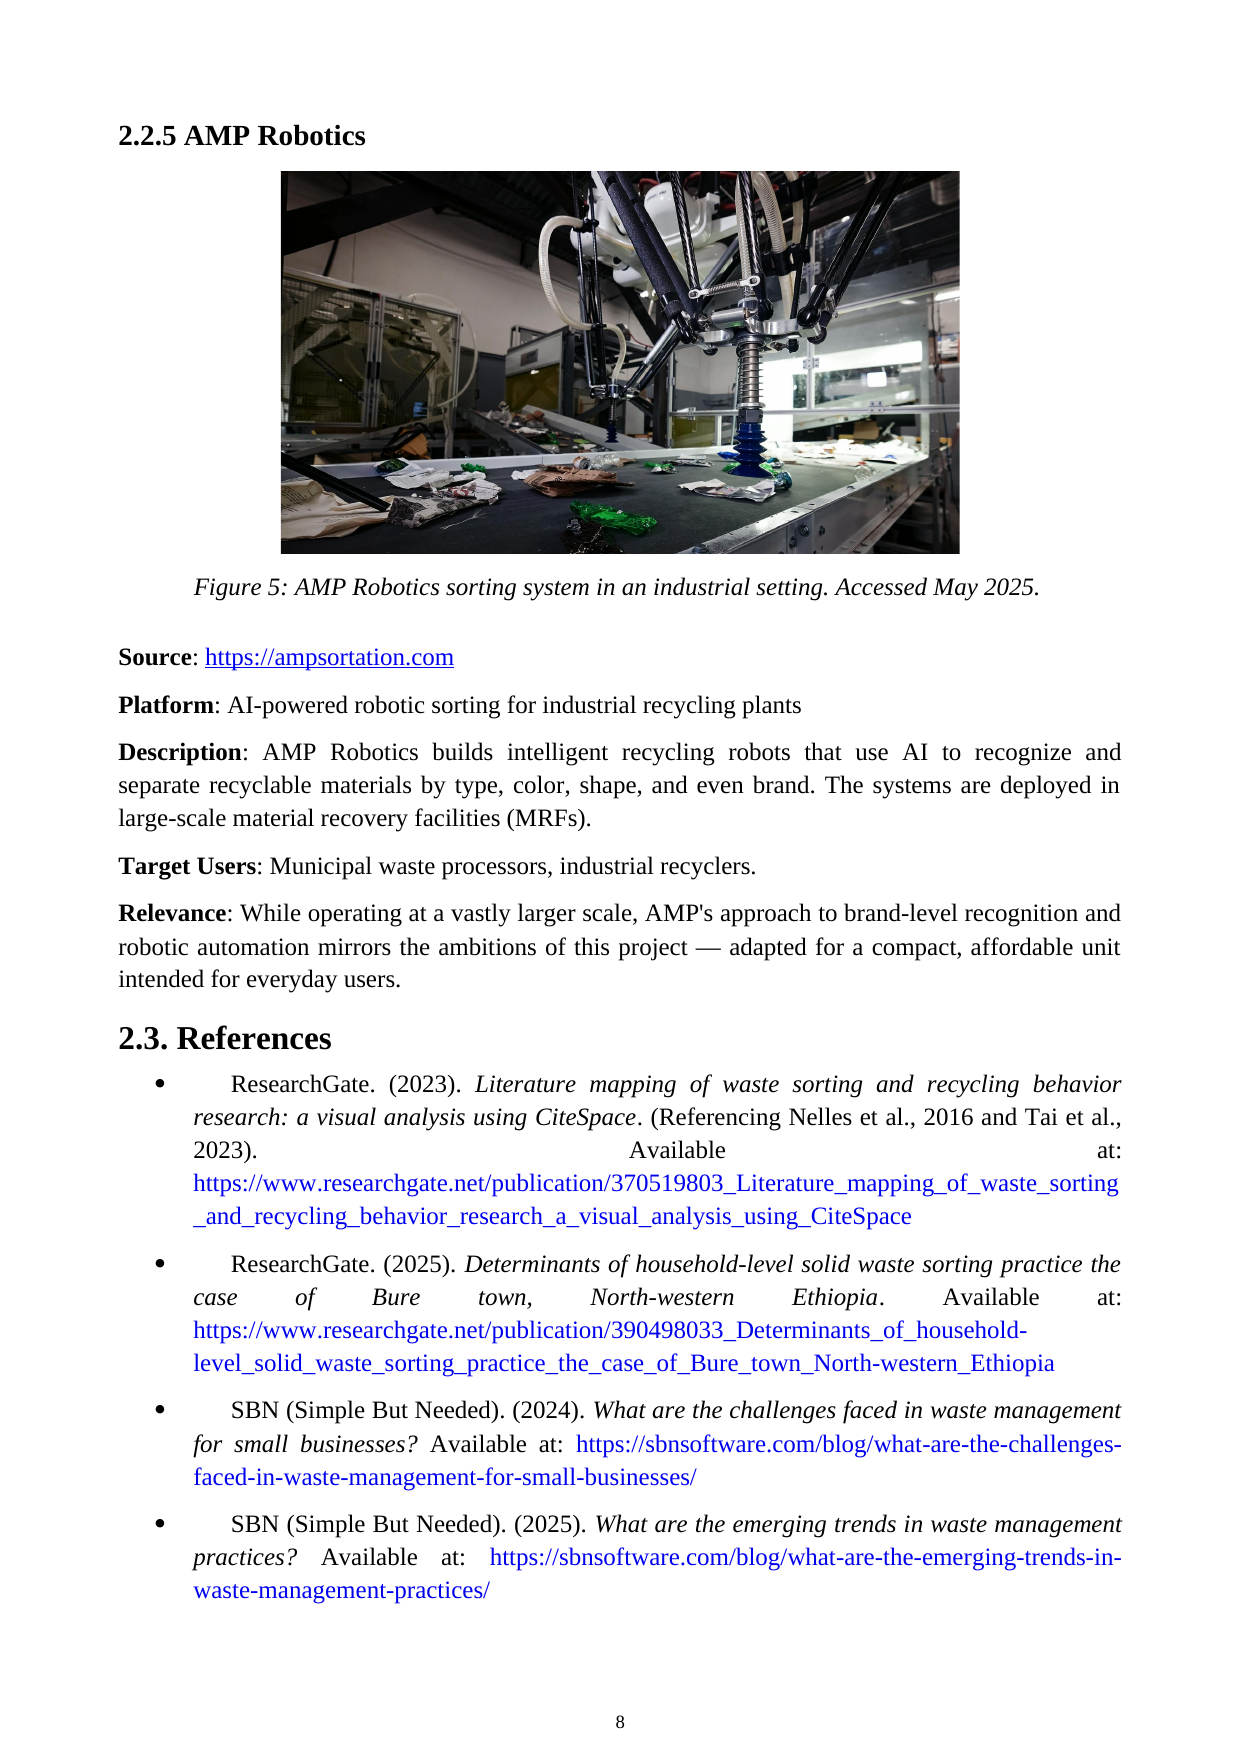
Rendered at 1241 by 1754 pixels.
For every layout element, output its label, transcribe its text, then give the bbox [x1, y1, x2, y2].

text 2.2.5 AMP Robotics [118, 118, 1122, 152]
text Relevance: While operating at a vastly larger scale, AMP's approach to brand-level recognition and robotic automation mirrors the ambitions of this project — adapted for a compact, affordable unit intended for everyday users. [118, 898, 1122, 993]
list ResearchGate. (2025). Determinants of household-level solid waste sorting practice the case of Bure town, North-western Ethiopia. Available at: https://www.researchgate.net/publication/390498033_Determinants_of_household-level_solid_waste_sorting_practice_the_case_of_Bure_town_North-western_Ethiopia [156, 1249, 1122, 1377]
text Figure 5: AMP Robotics sorting system in an industrial setting. Accessed May 2025. [118, 572, 1122, 629]
list SBN (Simple But Needed). (2025). What are the emerging trends in waste management practices? Available at: https://sbnsoftware.com/blog/what-are-the-emerging-trends-in-waste-management-practices/ [156, 1509, 1122, 1604]
list SBN (Simple But Needed). (2024). What are the challenges faced in waste management for small businesses? Available at: https://sbnsoftware.com/blog/what-are-the-challenges-faced-in-waste-management-for-small-businesses/ [156, 1396, 1122, 1490]
text Source: https://ampsortation.com [118, 642, 1122, 671]
text Target Users: Municipal waste processors, industrial recyclers. [118, 851, 1122, 880]
picture [280, 171, 960, 554]
list ResearchGate. (2023). Literature mapping of waste sorting and recycling behavior research: a visual analysis using CiteSpace. (Referencing Nelles et al., 2016 and Tai et al., 2023). Available at: https://www.researchgate.net/publication/370519803_Literature_mapping_of_waste_sorting_and_recycling_behavior_research_a_visual_analysis_using_CiteSpace [156, 1069, 1122, 1230]
text Platform: AI-powered robotic sorting for industrial recycling plants [118, 690, 1122, 718]
text Description: AMP Robotics builds intelligent recycling robots that use AI to recognize and separate recyclable materials by type, color, shape, and even brand. The systems are deployed in large-scale material recovery facilities (MRFs). [118, 737, 1122, 832]
subtitle 2.3. References [118, 1018, 1122, 1057]
